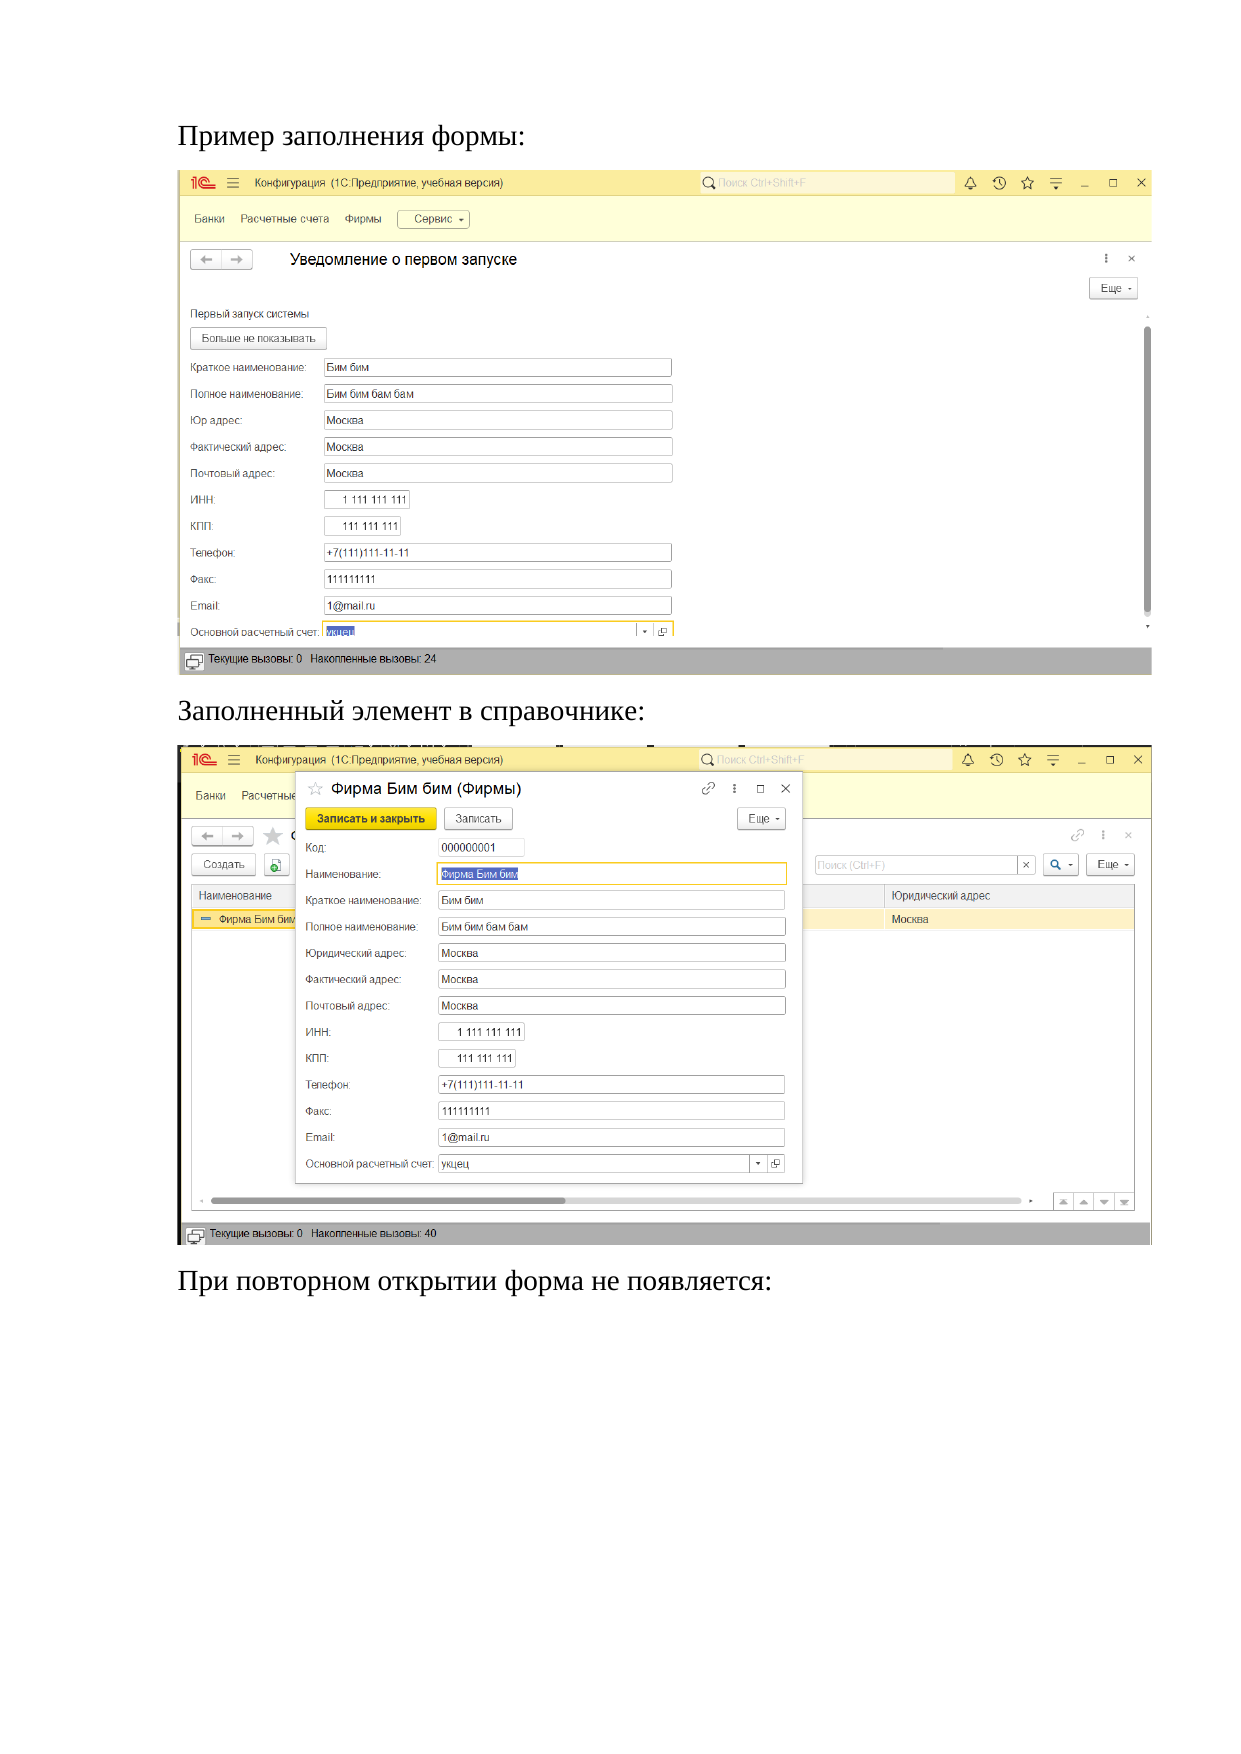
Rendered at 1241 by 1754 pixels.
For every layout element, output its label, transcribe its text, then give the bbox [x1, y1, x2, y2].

text Пример заполнения формы: [177, 118, 1152, 152]
text При повторном открытии форма не появляется: [177, 1263, 1152, 1297]
picture [177, 170, 1152, 675]
text Заполненный элемент в справочнике: [177, 693, 1152, 727]
picture [177, 745, 1152, 1245]
